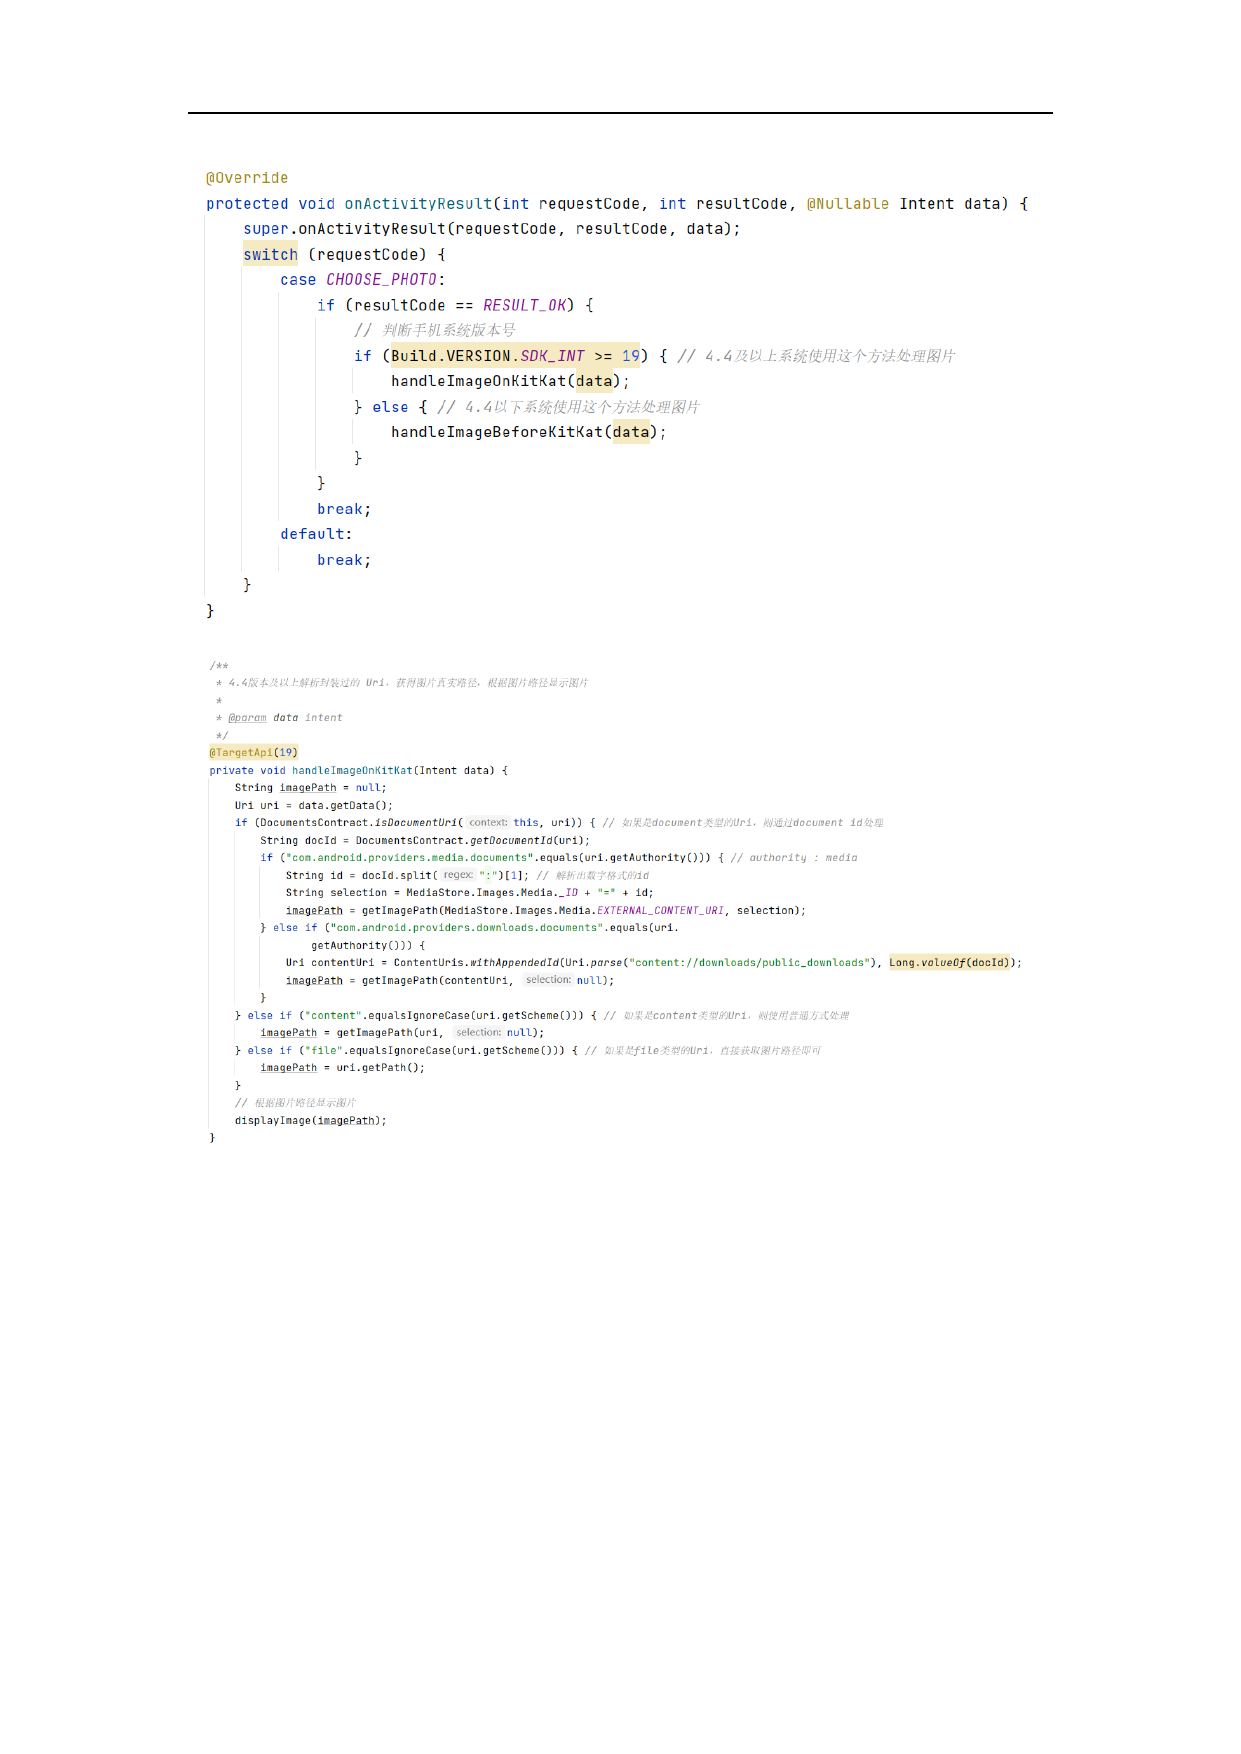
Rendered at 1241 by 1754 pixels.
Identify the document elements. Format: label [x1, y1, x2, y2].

picture [187, 656, 1053, 1151]
picture [187, 162, 1053, 621]
